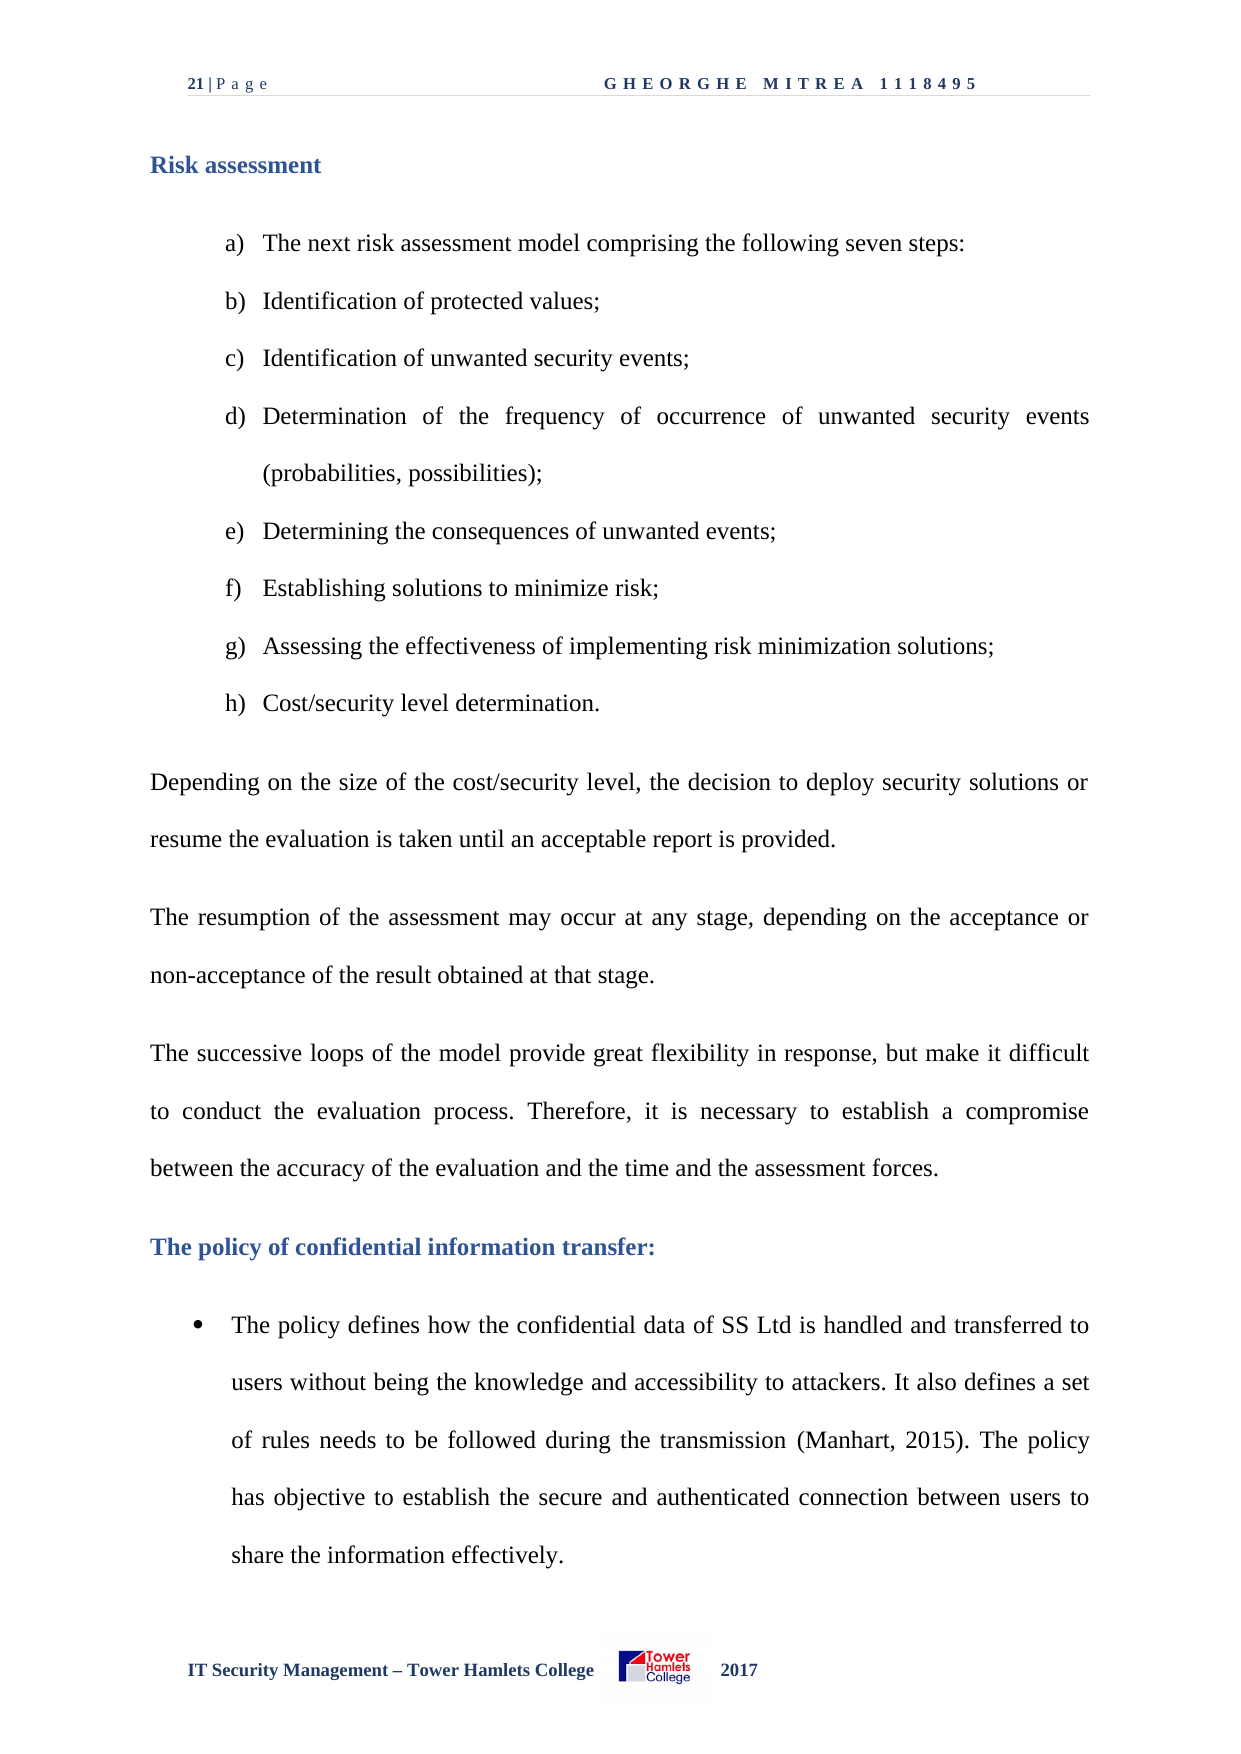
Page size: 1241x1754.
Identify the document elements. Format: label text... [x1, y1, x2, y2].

text The successive loops of the model provide great flexibility in response, but make it difficult to conduct the evaluation process. Therefore, it is necessary to establish a compromise between the accuracy of the evaluation and the time and the assessment forces. [150, 1038, 1090, 1182]
list Determination of the frequency of occurrence of unwanted security events (probabilities, possibilities); [225, 401, 1090, 487]
list Assessing the effectiveness of implementing risk minimization solutions; [225, 631, 1090, 659]
list Cost/security level determination. [225, 688, 1090, 717]
text The resumption of the assessment may occur at any stage, depending on the acceptance or non-acceptance of the result obtained at that stage. [150, 902, 1090, 989]
list The next risk assessment model comprising the following seven steps: [225, 228, 1090, 257]
picture [601, 1628, 710, 1705]
list Determining the consequences of unwanted events; [225, 516, 1090, 544]
text Risk assessment [150, 150, 1090, 179]
list The policy defines how the confidential data of SS Ltd is handled and transferred to users without being the knowledge and accessibility to attackers. It also defines a set of rules needs to be followed during the transmission. The policy has objective to establish the secure and authenticated connection between users to share the information effectively. [194, 1310, 1090, 1569]
list Establishing solutions to minimize risk; [225, 573, 1090, 602]
text Depending on the size of the cost/security level, the decision to deploy security solutions or resume the evaluation is taken until an acceptable report is provided. [150, 767, 1090, 853]
text The policy of confidential information transfer: [150, 1232, 1090, 1260]
list Identification of unwanted security events; [225, 343, 1090, 372]
list Identification of protected values; [225, 286, 1090, 314]
